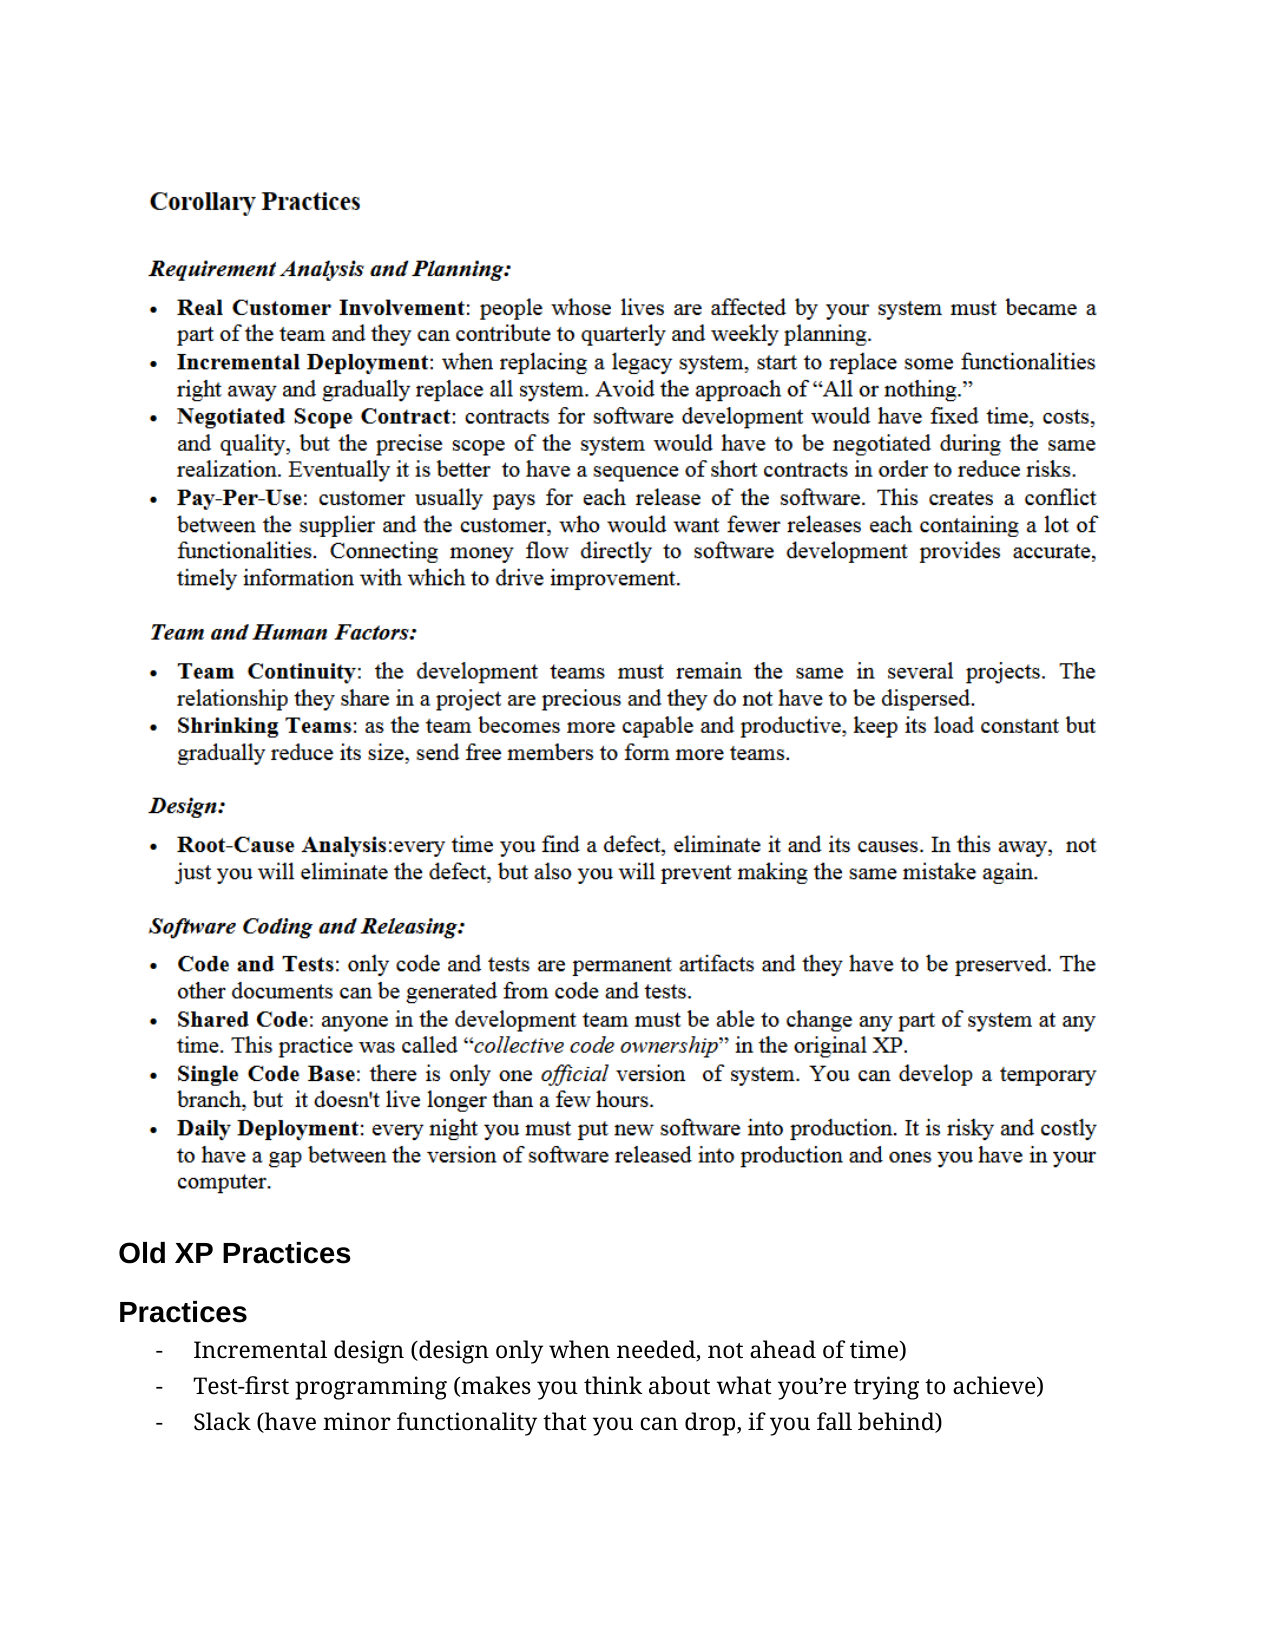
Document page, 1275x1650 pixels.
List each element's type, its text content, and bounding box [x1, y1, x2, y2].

subtitle Old XP Practices [118, 1236, 1157, 1269]
list Test-first programming (makes you think about what you’re trying to achieve) [156, 1370, 1157, 1401]
subtitle Practices [118, 1295, 1157, 1329]
picture [118, 177, 1157, 1211]
list Incremental design (design only when needed, not ahead of time) [156, 1334, 1157, 1365]
list Slack (have minor functionality that you can drop, if you fall behind) [156, 1406, 1157, 1437]
